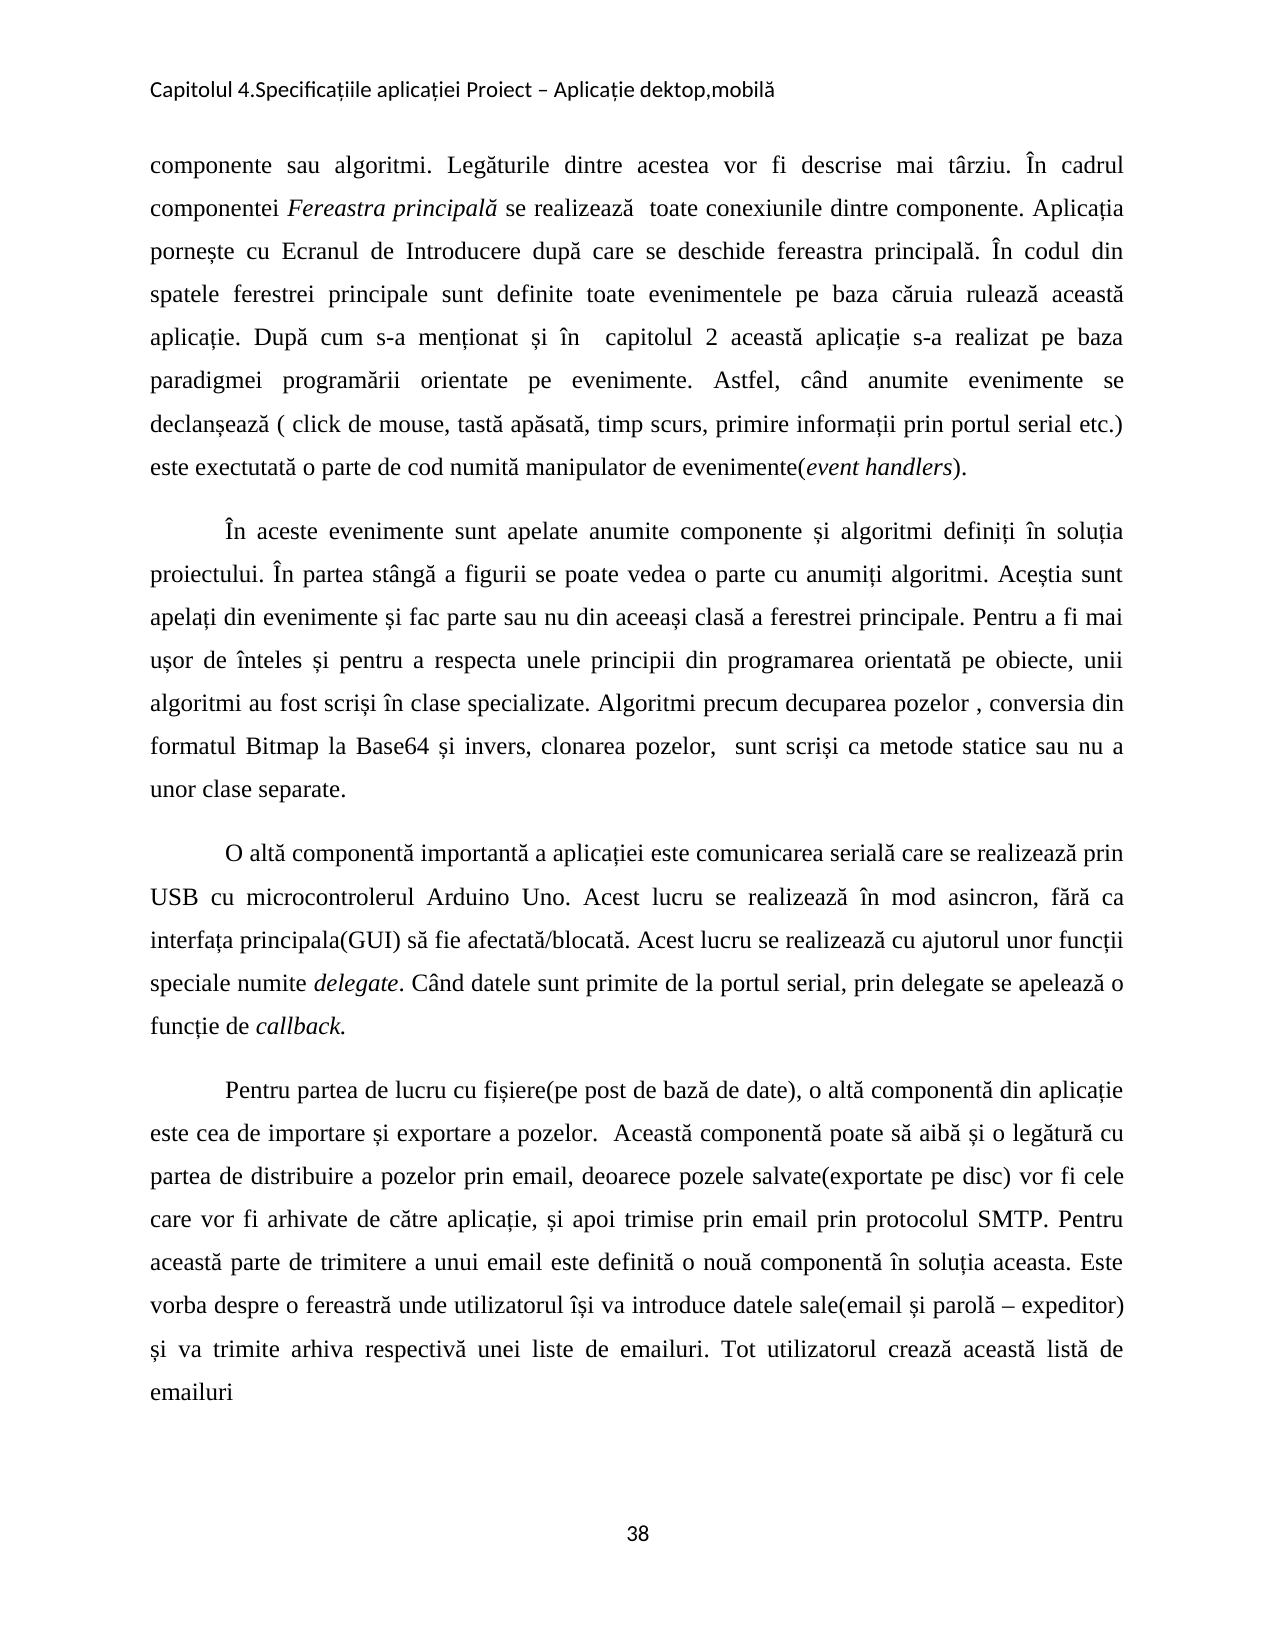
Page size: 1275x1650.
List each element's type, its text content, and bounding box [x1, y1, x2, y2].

text În aceste evenimente sunt apelate anumite componente și algoritmi definiți în soluția proiectului. În partea stângă a figurii se poate vedea o parte cu anumiți algoritmi. Aceștia sunt apelați din evenimente și fac parte sau nu din aceeași clasă a ferestrei principale. Pentru a fi mai ușor de înteles și pentru a respecta unele principii din programarea orientată pe obiecte, unii algoritmi au fost scriși în clase specializate. Algoritmi precum decuparea pozelor , conversia din formatul Bitmap la Base64 și invers, clonarea pozelor, sunt scriși ca metode statice sau nu a unor clase separate. [150, 516, 1125, 803]
text O altă componentă importantă a aplicației este comunicarea serială care se realizează prin USB cu microcontrolerul Arduino Uno. Acest lucru se realizează în mod asincron, fără ca interfața principala(GUI) să fie afectată/blocată. Acest lucru se realizează cu ajutorul unor funcții speciale numite delegate. Când datele sunt primite de la portul serial, prin delegate se apelează o funcție de callback. [150, 838, 1125, 1040]
text Pentru partea de lucru cu fișiere(pe post de bază de date), o altă componentă din aplicație este cea de importare și exportare a pozelor. Această componentă poate să aibă și o legătură cu partea de distribuire a pozelor prin email, deoarece pozele salvate(exportate pe disc) vor fi cele care vor fi arhivate de către aplicație, și apoi trimise prin email prin protocolul SMTP. Pentru această parte de trimitere a unui email este definită o nouă componentă în soluția aceasta. Este vorba despre o fereastră unde utilizatorul își va introduce datele sale(email și parolă – expeditor) și va trimite arhiva respectivă unei liste de emailuri. Tot utilizatorul crează această listă de emailuri [150, 1075, 1125, 1406]
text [150, 150, 1125, 481]
